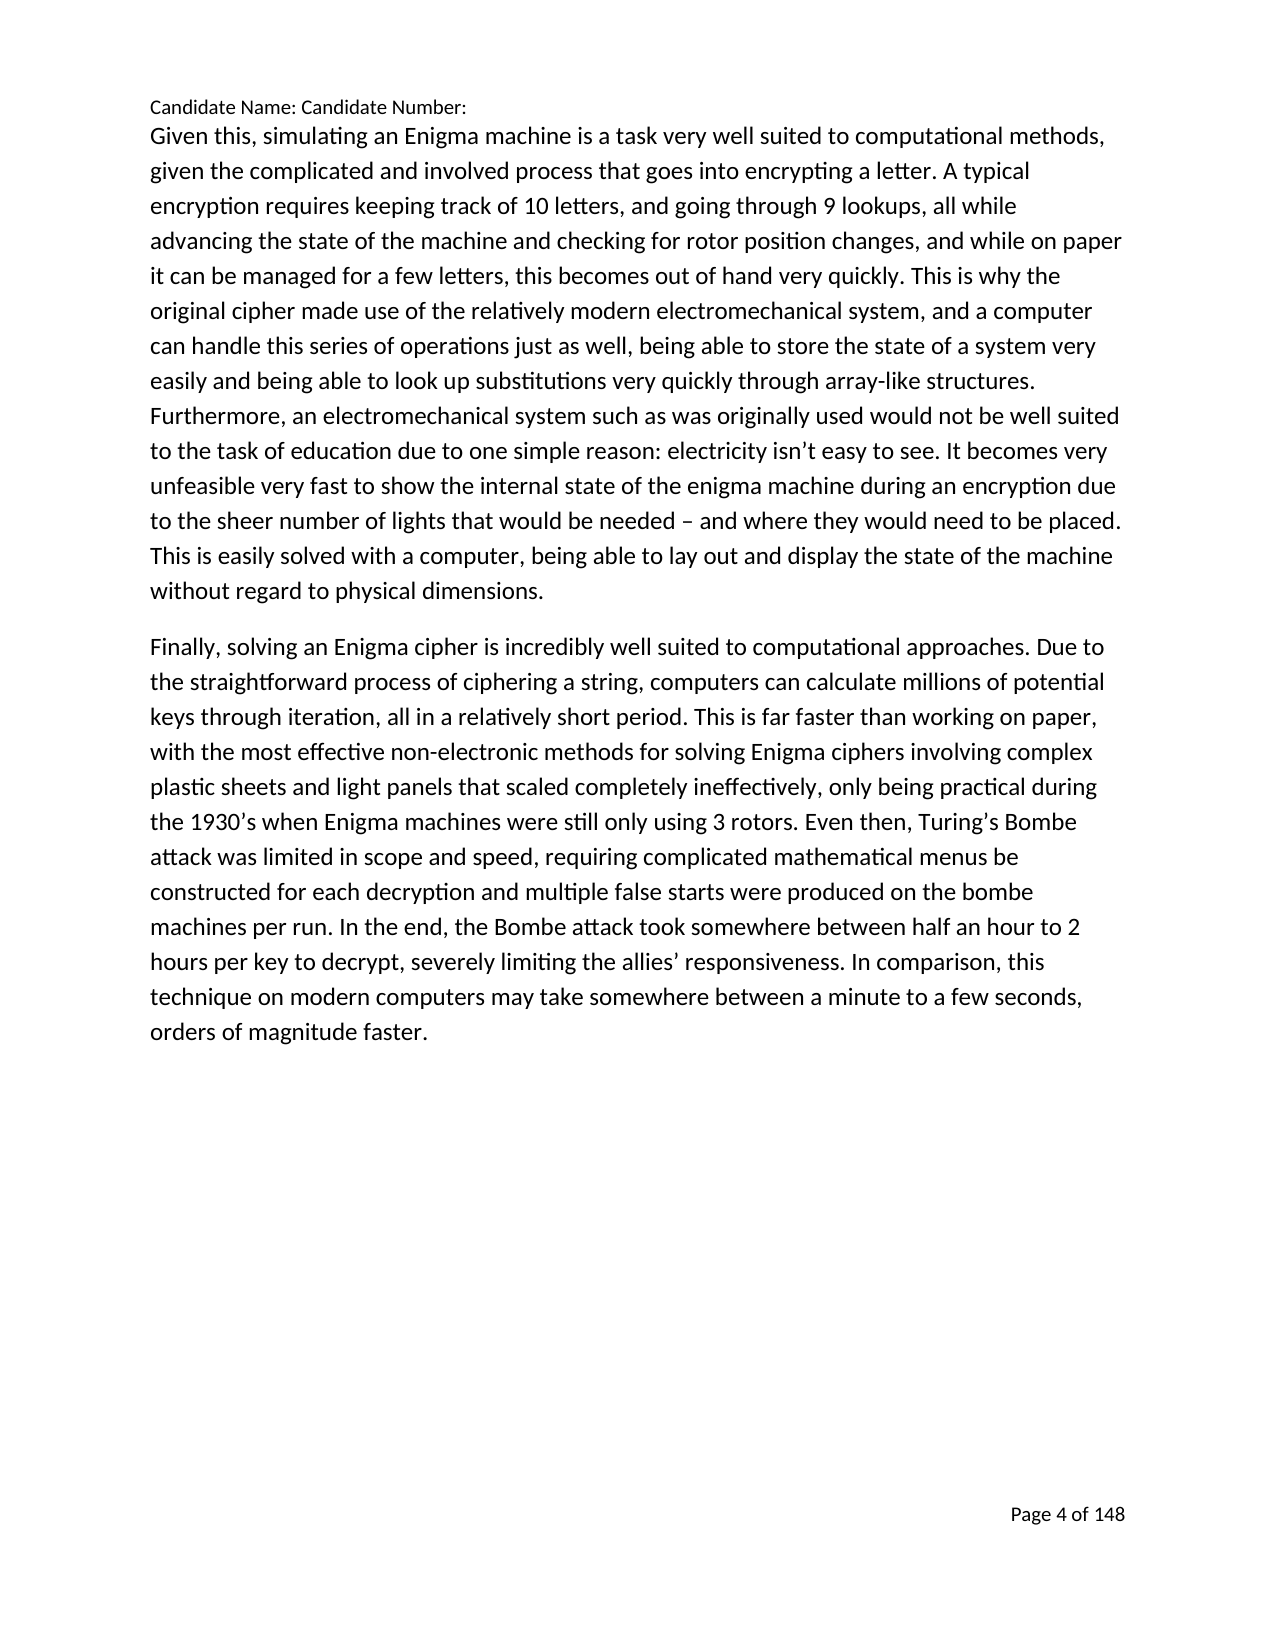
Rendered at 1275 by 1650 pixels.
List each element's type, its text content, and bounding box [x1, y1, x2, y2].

text Given this, simulating an Enigma machine is a task very well suited to computational methods, given the complicated and involved process that goes into encrypting a letter. A typical encryption requires keeping track of 10 letters, and going through 9 lookups, all while advancing the state of the machine and checking for rotor position changes, and while on paper it can be managed for a few letters, this becomes out of hand very quickly. This is why the original cipher made use of the relatively modern electromechanical system, and a computer can handle this series of operations just as well, being able to store the state of a system very easily and being able to look up substitutions very quickly through array-like structures. Furthermore, an electromechanical system such as was originally used would not be well suited to the task of education due to one simple reason: electricity isn’t easy to see. It becomes very unfeasible very fast to show the internal state of the enigma machine during an encryption due to the sheer number of lights that would be needed – and where they would need to be placed. This is easily solved with a computer, being able to lay out and display the state of the machine without regard to physical dimensions. [150, 120, 1125, 606]
text Finally, solving an Enigma cipher is incredibly well suited to computational approaches. Due to the straightforward process of ciphering a string, computers can calculate millions of potential keys through iteration, all in a relatively short period. This is far faster than working on paper, with the most effective non-electronic methods for solving Enigma ciphers involving complex plastic sheets and light panels that scaled completely ineffectively, only being practical during the 1930’s when Enigma machines were still only using 3 rotors. Even then, Turing’s Bombe attack was limited in scope and speed, requiring complicated mathematical menus be constructed for each decryption and multiple false starts were produced on the bombe machines per run. In the end, the Bombe attack took somewhere between half an hour to 2 hours per key to decrypt, severely limiting the allies’ responsiveness. In comparison, this technique on modern computers may take somewhere between a minute to a few seconds, orders of magnitude faster. [150, 631, 1125, 1046]
